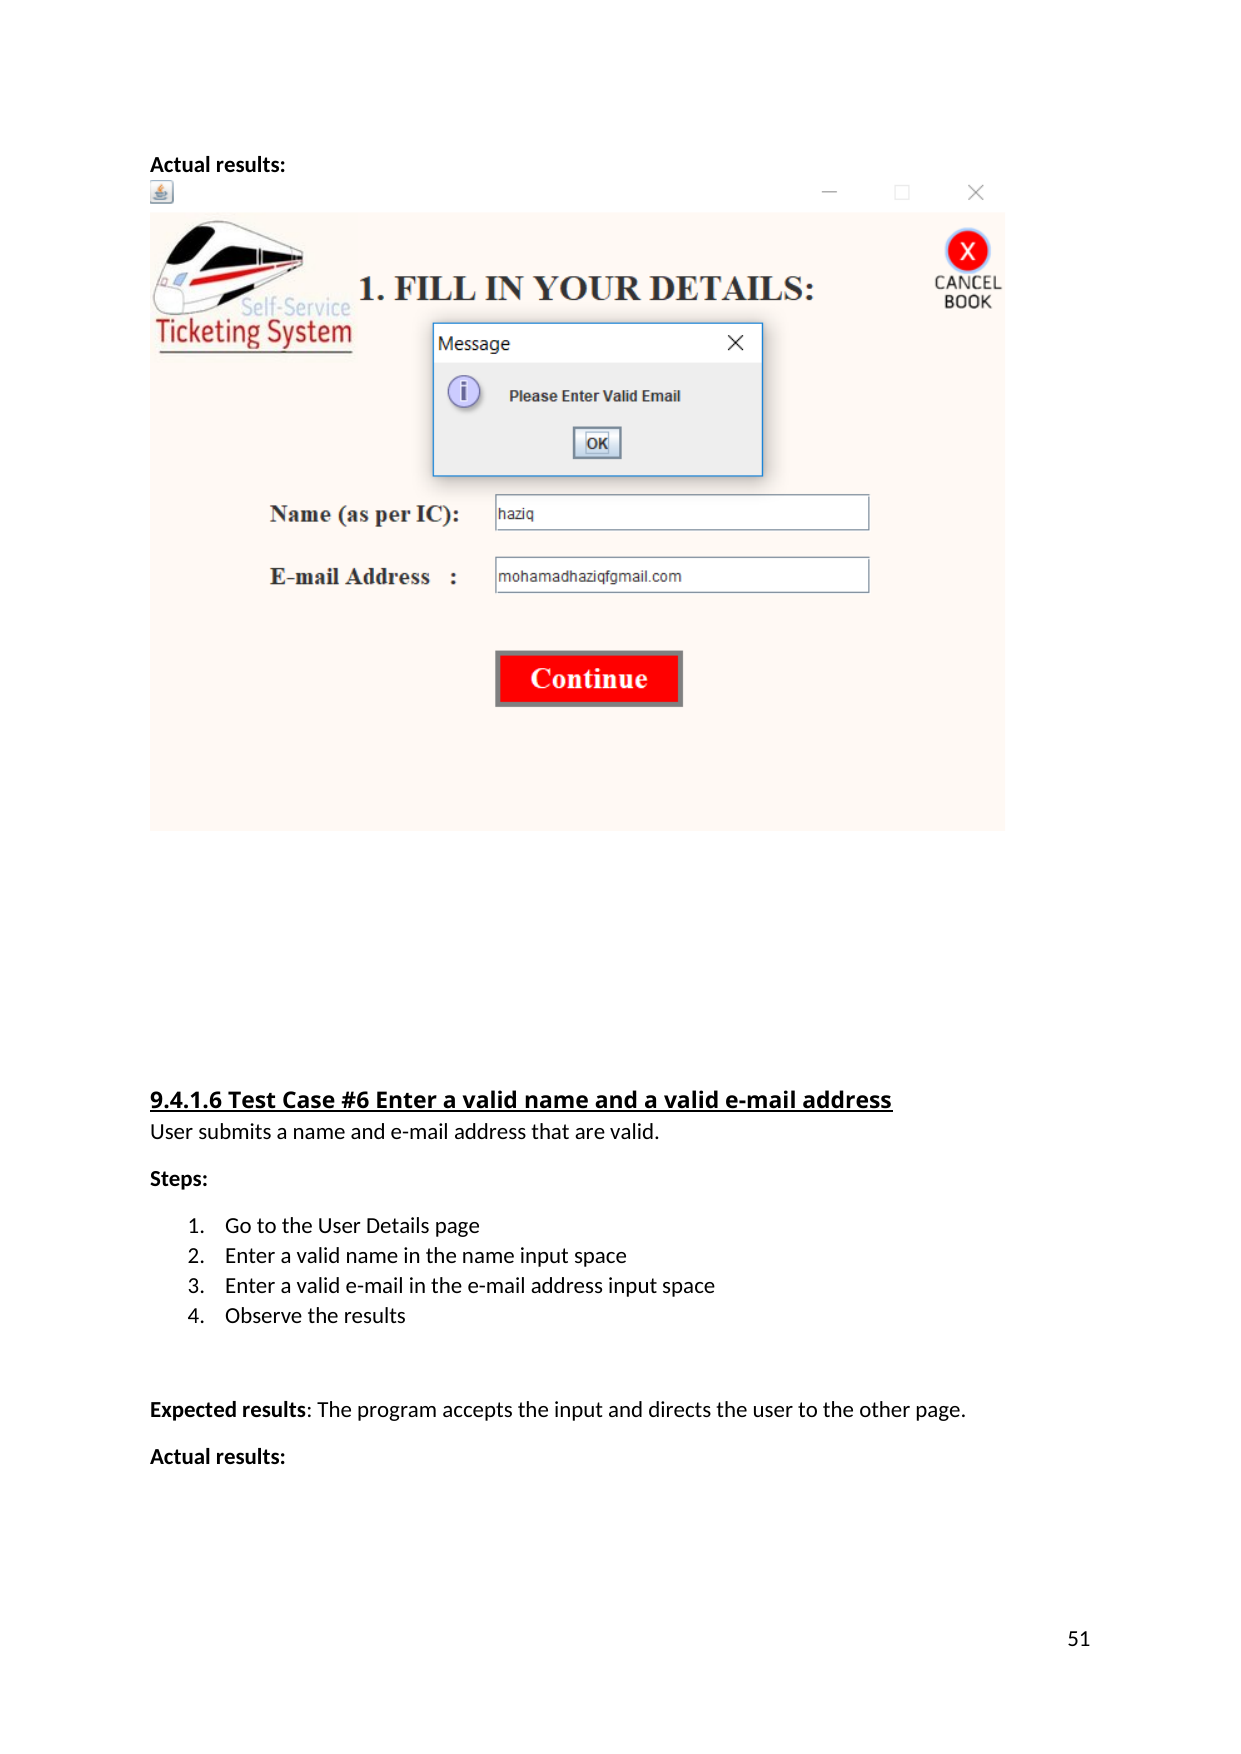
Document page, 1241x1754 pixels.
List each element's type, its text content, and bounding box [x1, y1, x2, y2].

list Enter a valid name in the name input space [187, 1241, 1090, 1269]
subtitle 9.4.1.6 Test Case #6 Enter a valid name and a valid e-mail address [150, 1083, 1090, 1115]
list Observe the results [187, 1302, 1090, 1330]
text Expected results: The program accepts the input and directs the user to the other page. [150, 1395, 1090, 1423]
text Actual results: [150, 1442, 1090, 1470]
list Go to the User Details page [187, 1211, 1090, 1239]
picture [150, 180, 1005, 831]
list Enter a valid e-mail in the e-mail address input space [187, 1271, 1090, 1299]
text User submits a name and e-mail address that are valid. [150, 1117, 1090, 1145]
text Steps: [150, 1164, 1090, 1192]
